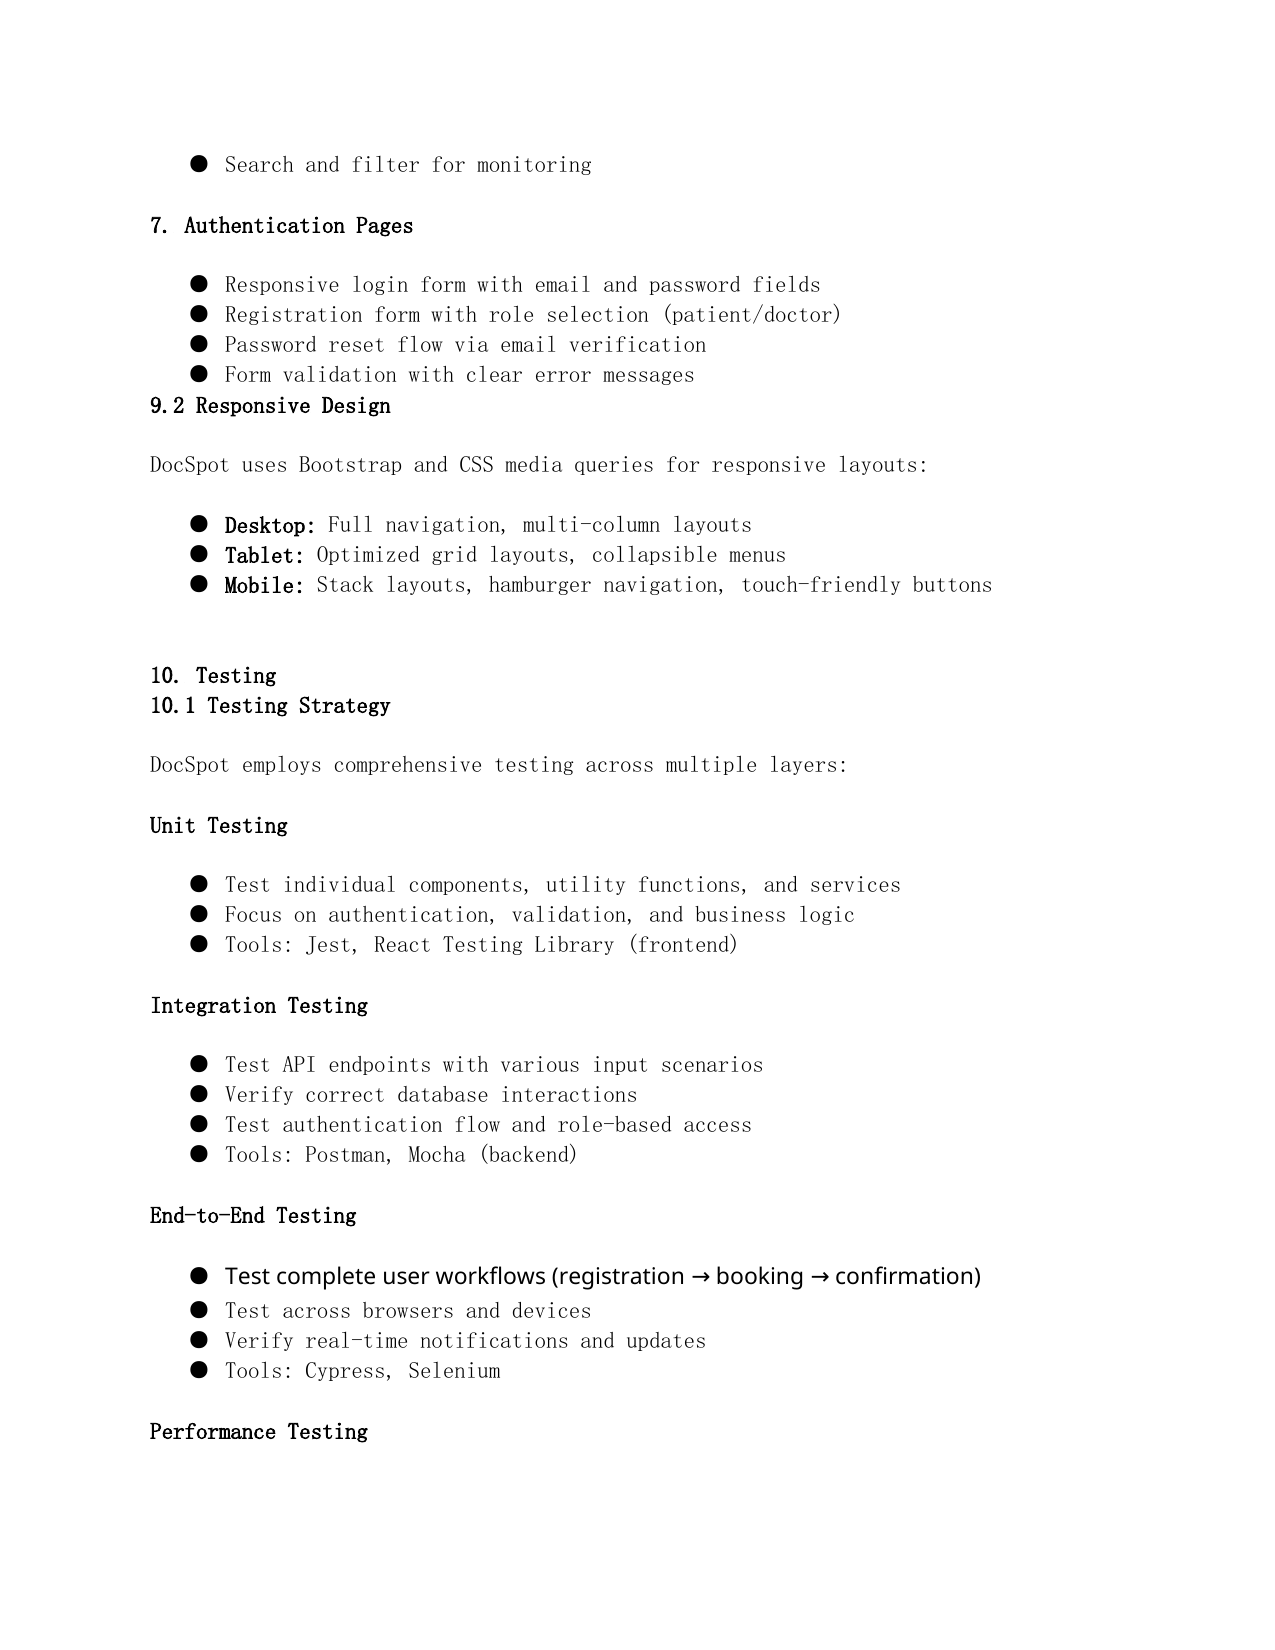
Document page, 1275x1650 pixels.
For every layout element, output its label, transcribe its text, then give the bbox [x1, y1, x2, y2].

text DocSpot uses Bootstrap and CSS media queries for responsive layouts: [150, 450, 1125, 476]
list Tools: Postman, Mocha (backend) [187, 1140, 1125, 1166]
list Mobile: Stack layouts, hamburger navigation, touch-friendly buttons [187, 570, 1125, 596]
list Test across browsers and devices [187, 1296, 1125, 1322]
list Registration form with role selection (patient/doctor) [187, 300, 1125, 326]
list Password reset flow via email verification [187, 330, 1125, 356]
text 7. Authentication Pages [150, 210, 1125, 236]
text 9.2 Responsive Design [150, 390, 1125, 416]
text Performance Testing [150, 1416, 1125, 1442]
list Focus on authentication, validation, and business logic [187, 900, 1125, 926]
list Desktop: Full navigation, multi-column layouts [187, 510, 1125, 536]
list Test API endpoints with various input scenarios [187, 1050, 1125, 1076]
list Responsive login form with email and password fields [187, 270, 1125, 296]
list Verify correct database interactions [187, 1080, 1125, 1106]
list Test individual components, utility functions, and services [187, 870, 1125, 896]
text DocSpot employs comprehensive testing across multiple layers: [150, 750, 1125, 776]
list Search and filter for monitoring [187, 150, 1125, 176]
text Integration Testing [150, 990, 1125, 1016]
list Form validation with clear error messages [187, 360, 1125, 386]
list Verify real-time notifications and updates [187, 1326, 1125, 1352]
list Tools: Jest, React Testing Library (frontend) [187, 930, 1125, 956]
list Tools: Cypress, Selenium [187, 1356, 1125, 1382]
list Test authentication flow and role-based access [187, 1110, 1125, 1136]
text 10. Testing [150, 660, 1125, 686]
list Test complete user workflows (registration → booking → confirmation) [187, 1260, 1125, 1291]
list Tablet: Optimized grid layouts, collapsible menus [187, 540, 1125, 566]
text End-to-End Testing [150, 1200, 1125, 1226]
text Unit Testing [150, 810, 1125, 836]
text 10.1 Testing Strategy [150, 690, 1125, 716]
